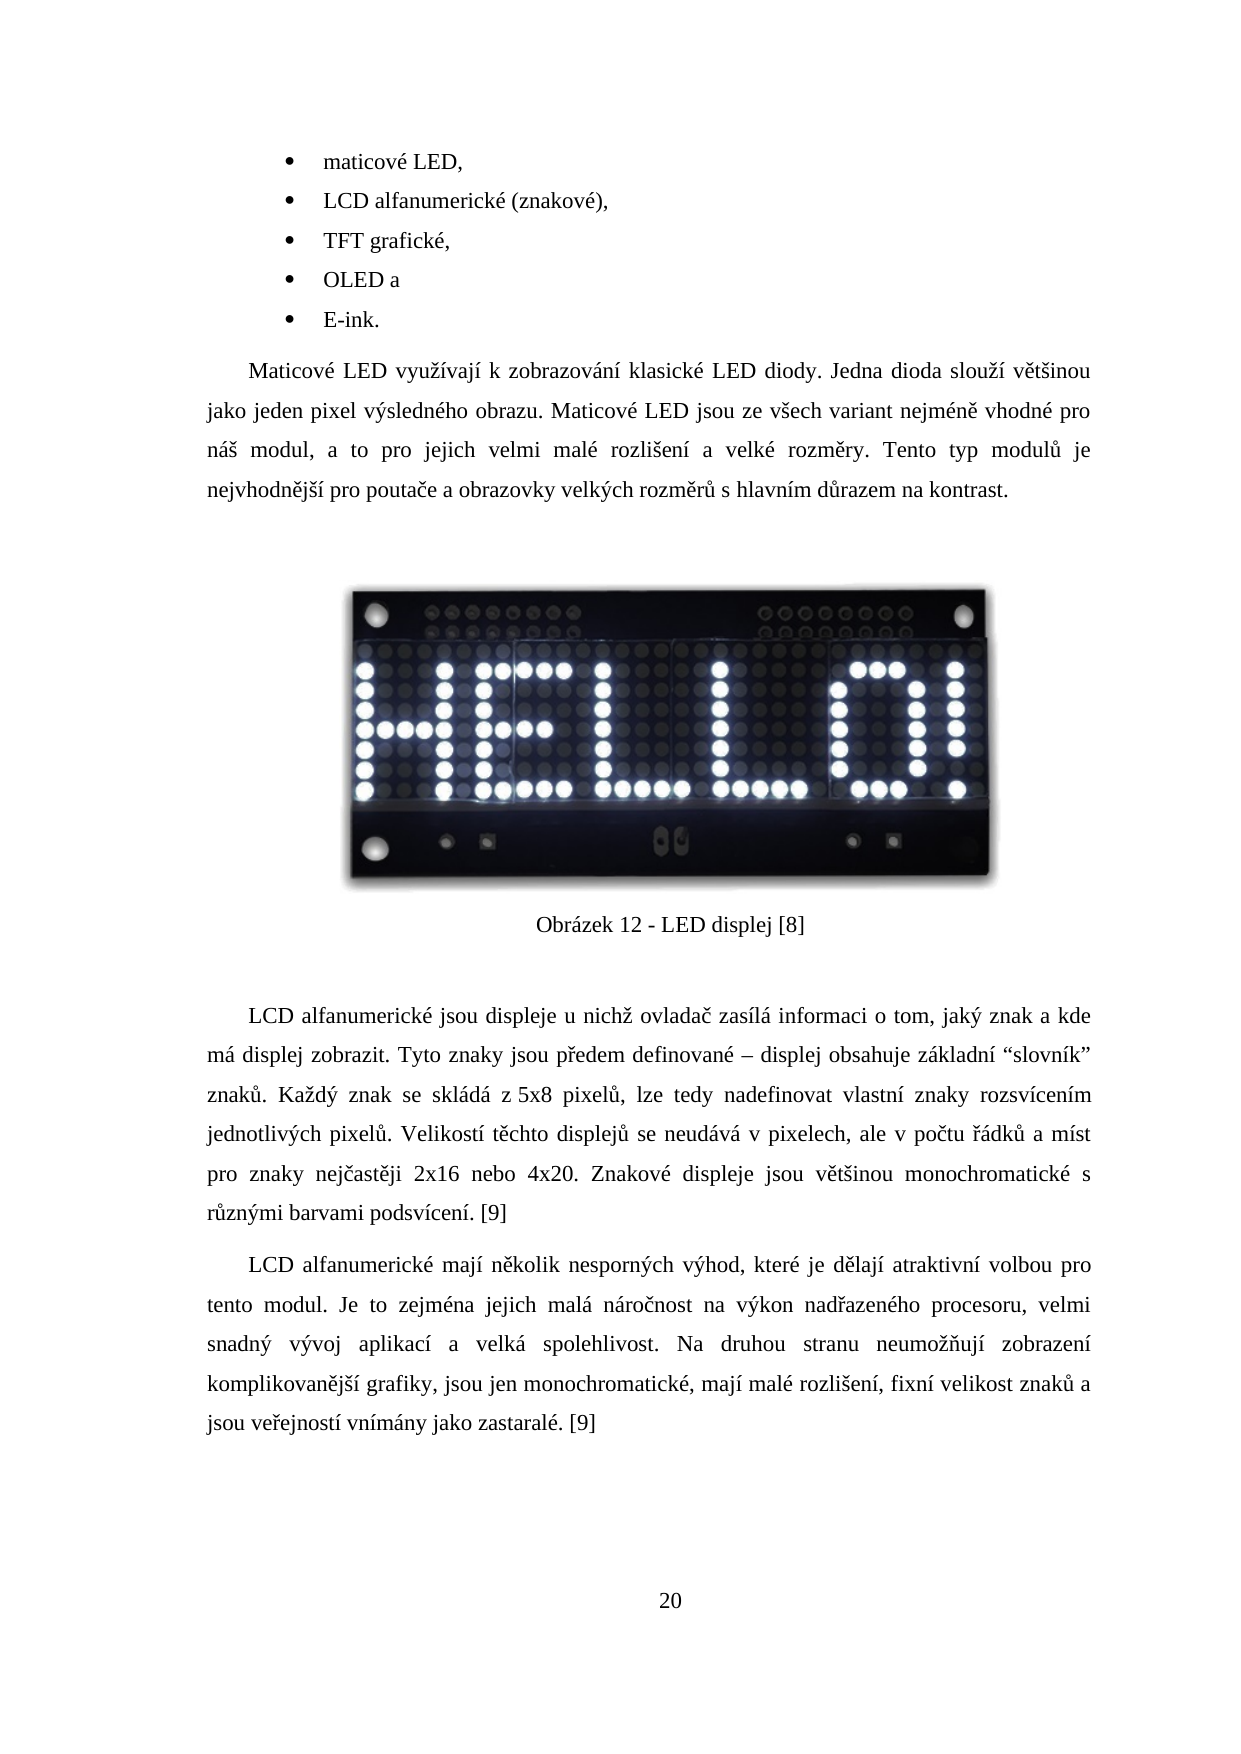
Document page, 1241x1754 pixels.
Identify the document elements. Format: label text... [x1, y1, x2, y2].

list E-ink. [286, 306, 1092, 332]
picture [339, 580, 1002, 894]
list maticové LED, [286, 148, 1092, 174]
text LCD alfanumerické jsou displeje u nichž ovladač zasílá informaci o tom, jaký znak a kde má displej zobrazit. Tyto znaky jsou předem definované – displej obsahuje základní “slovník” znaků. Každý znak se skládá z 5x8 pixelů, lze tedy nadefinovat vlastní znaky rozsvícením jednotlivých pixelů. Velikostí těchto displejů se neudává v pixelech, ale v počtu řádků a míst pro znaky nejčastěji 2x16 nebo 4x20. Znakové displeje jsou většinou monochromatické s různými barvami podsvícení. [9] [207, 1002, 1092, 1226]
text Maticové LED využívají k zobrazování klasické LED diody. Jedna dioda slouží většinou jako jeden pixel výsledného obrazu. Maticové LED jsou ze všech variant nejméně vhodné pro náš modul, a to pro jejich velmi malé rozlišení a velké rozměry. Tento typ modulů je nejvhodnější pro poutače a obrazovky velkých rozměrů s hlavním důrazem na kontrast. [207, 358, 1092, 502]
list LCD alfanumerické (znakové), [286, 187, 1092, 213]
text LCD alfanumerické mají několik nesporných výhod, které je dělají atraktivní volbou pro tento modul. Je to zejména jejich malá náročnost na výkon nadřazeného procesoru, velmi snadný vývoj aplikací a velká spolehlivost. Na druhou stranu neumožňují zobrazení komplikovanější grafiky, jsou jen monochromatické, mají malé rozlišení, fixní velikost znaků a jsou veřejností vnímány jako zastaralé. [9] [207, 1251, 1092, 1435]
list TFT grafické, [286, 227, 1092, 253]
text Obrázek 12 - LED displej [8] [207, 911, 1092, 937]
list OLED a [286, 266, 1092, 292]
